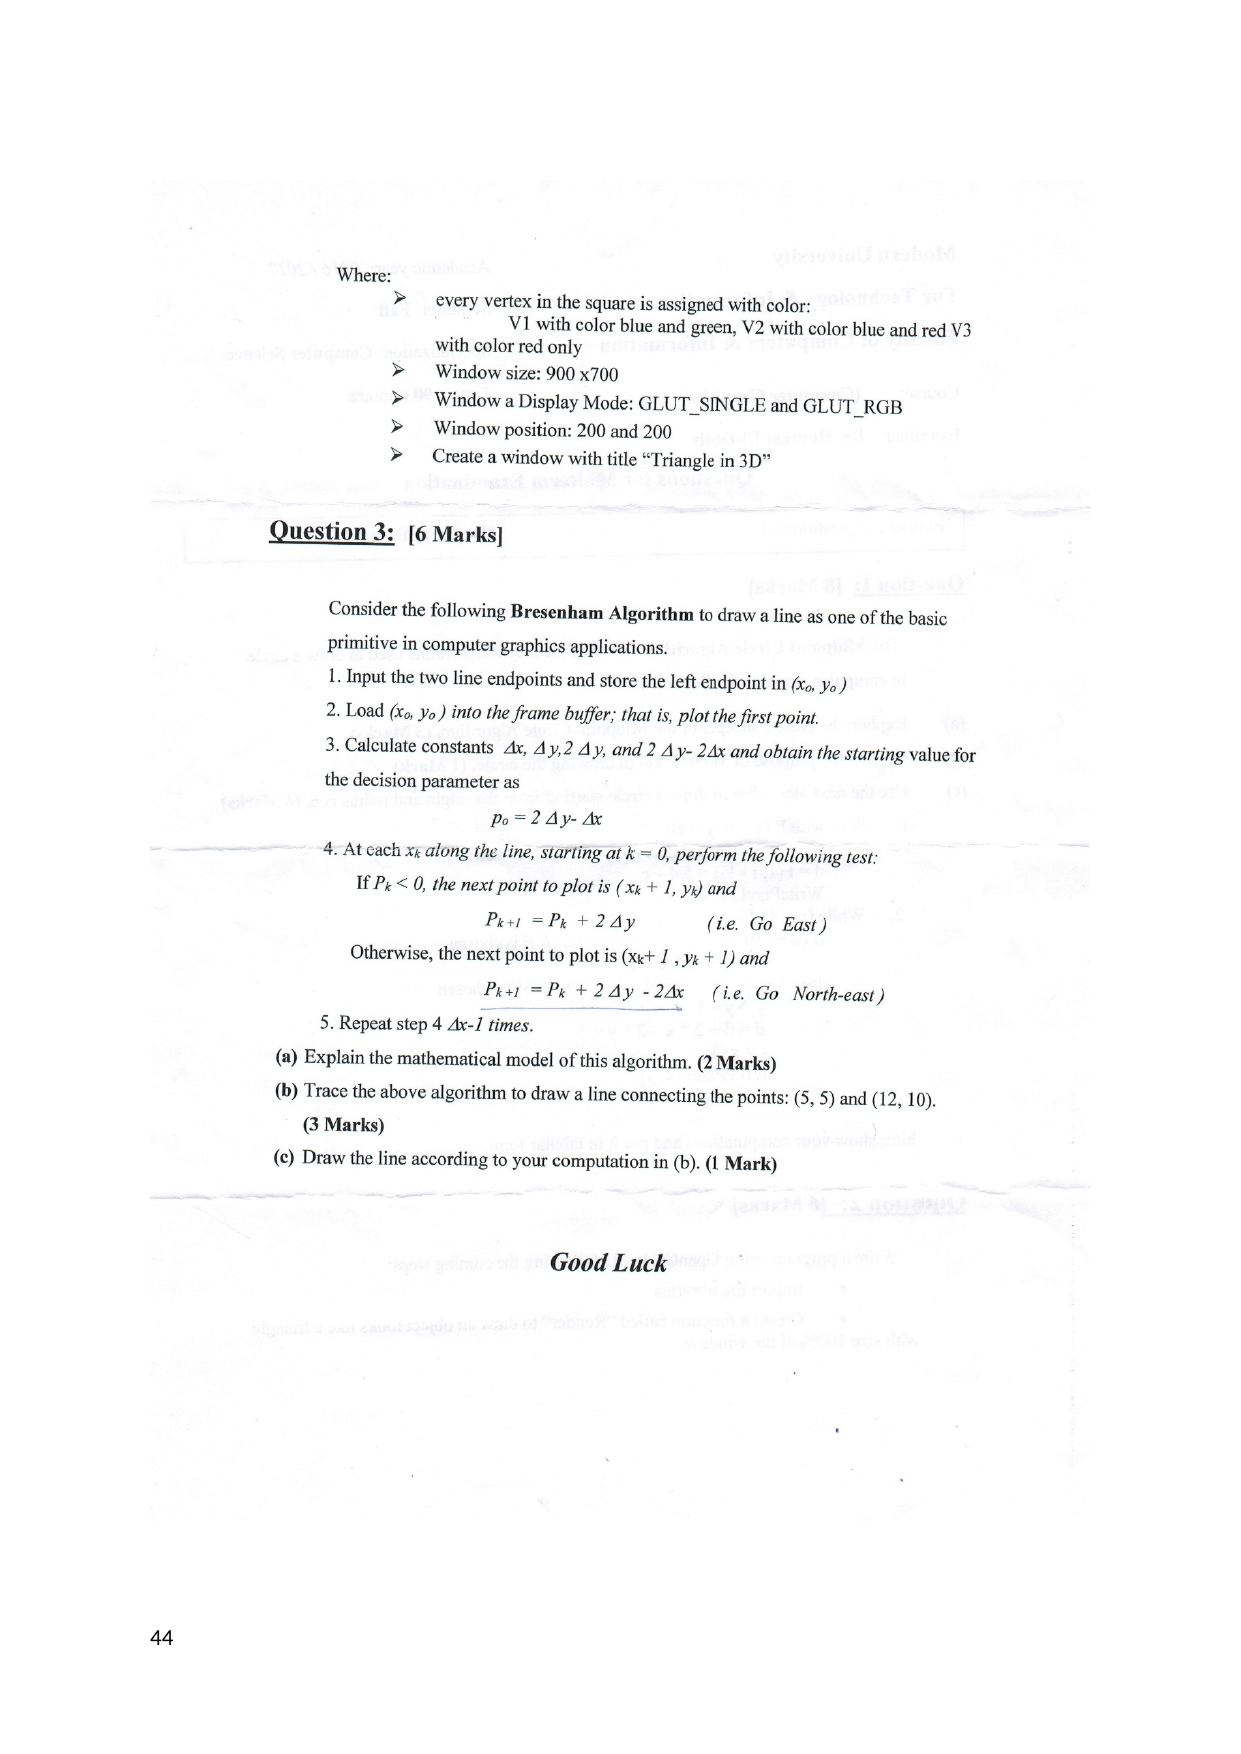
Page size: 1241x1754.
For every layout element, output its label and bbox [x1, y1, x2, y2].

picture [150, 180, 1091, 1522]
